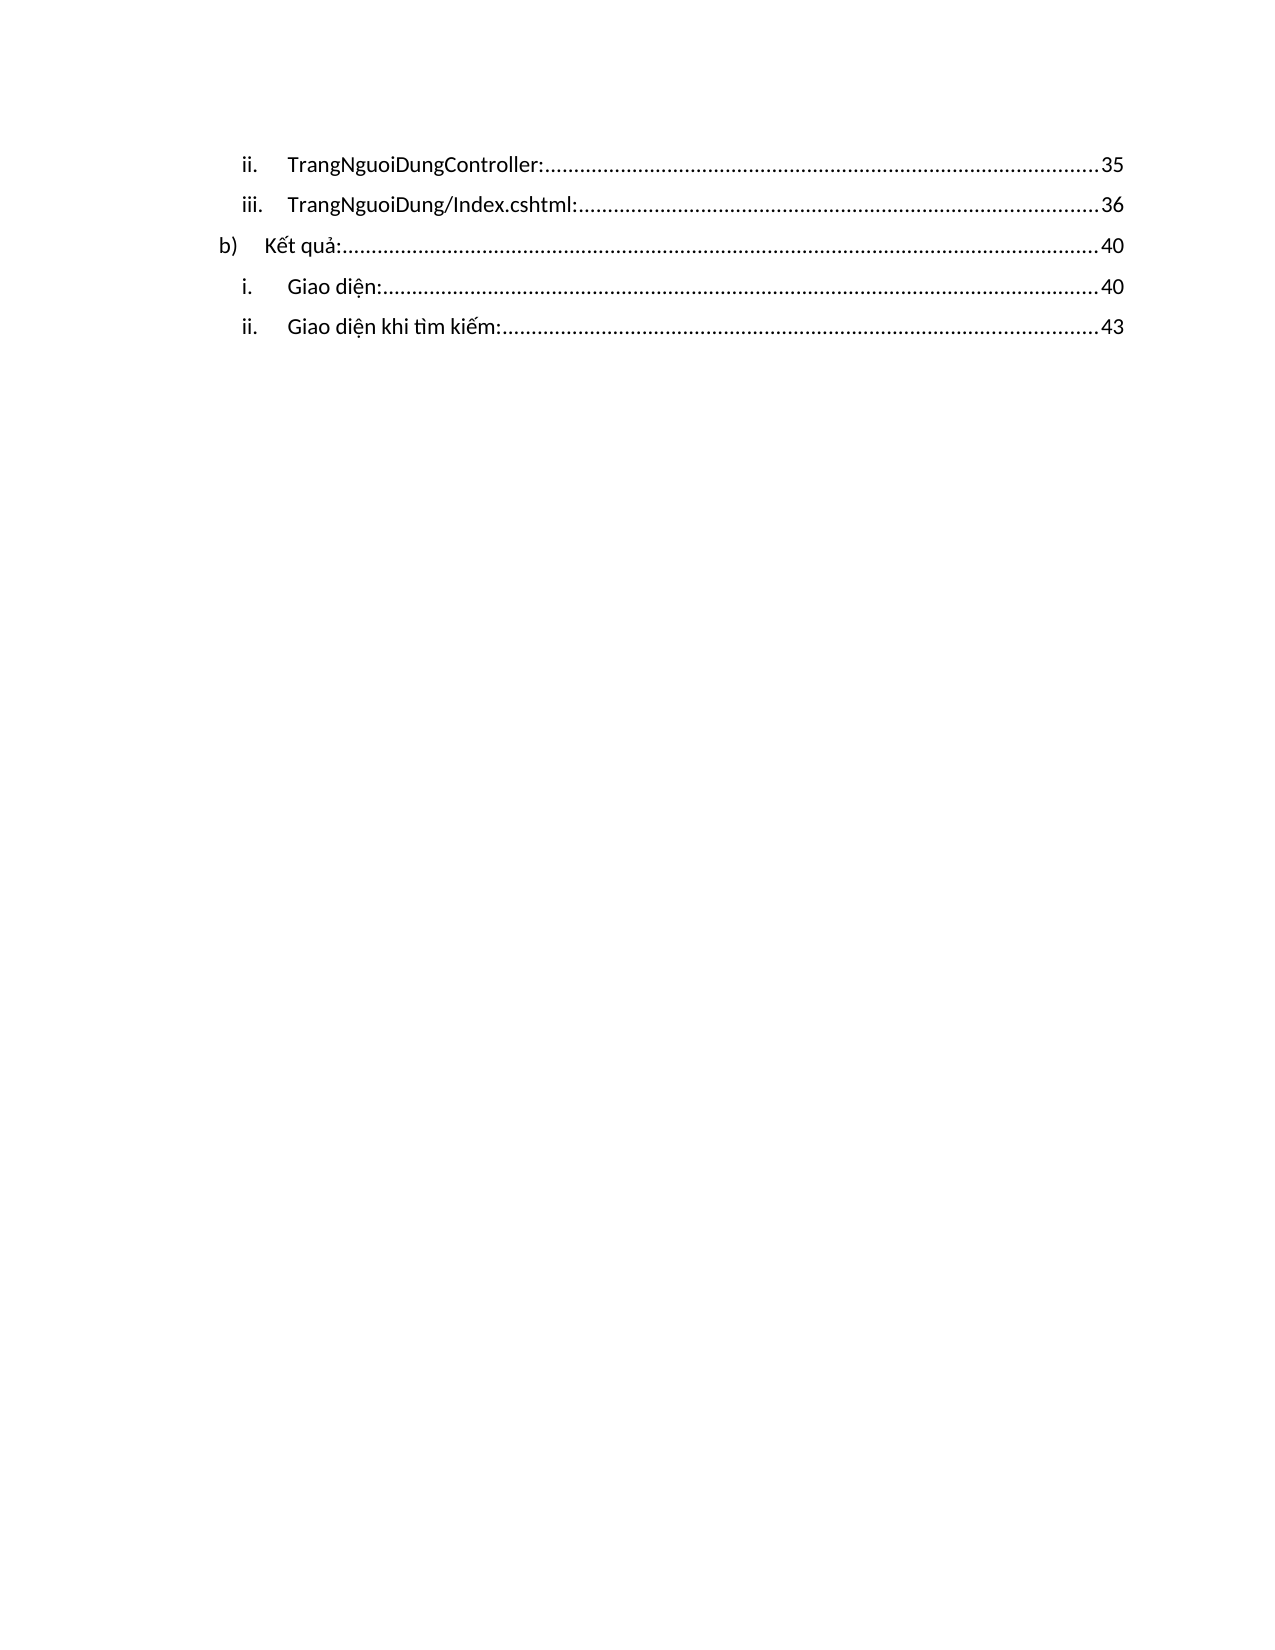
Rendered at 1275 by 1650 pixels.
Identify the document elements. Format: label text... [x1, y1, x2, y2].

text i. Giao diện: 40 [242, 272, 1125, 300]
text iii. TrangNguoiDung/Index.cshtml: 36 [242, 191, 1125, 219]
text ii. TrangNguoiDungController: 35 [242, 150, 1125, 178]
text ii. Giao diện khi tìm kiếm: 43 [242, 312, 1125, 341]
text b) Kết quả: 40 [219, 231, 1125, 259]
